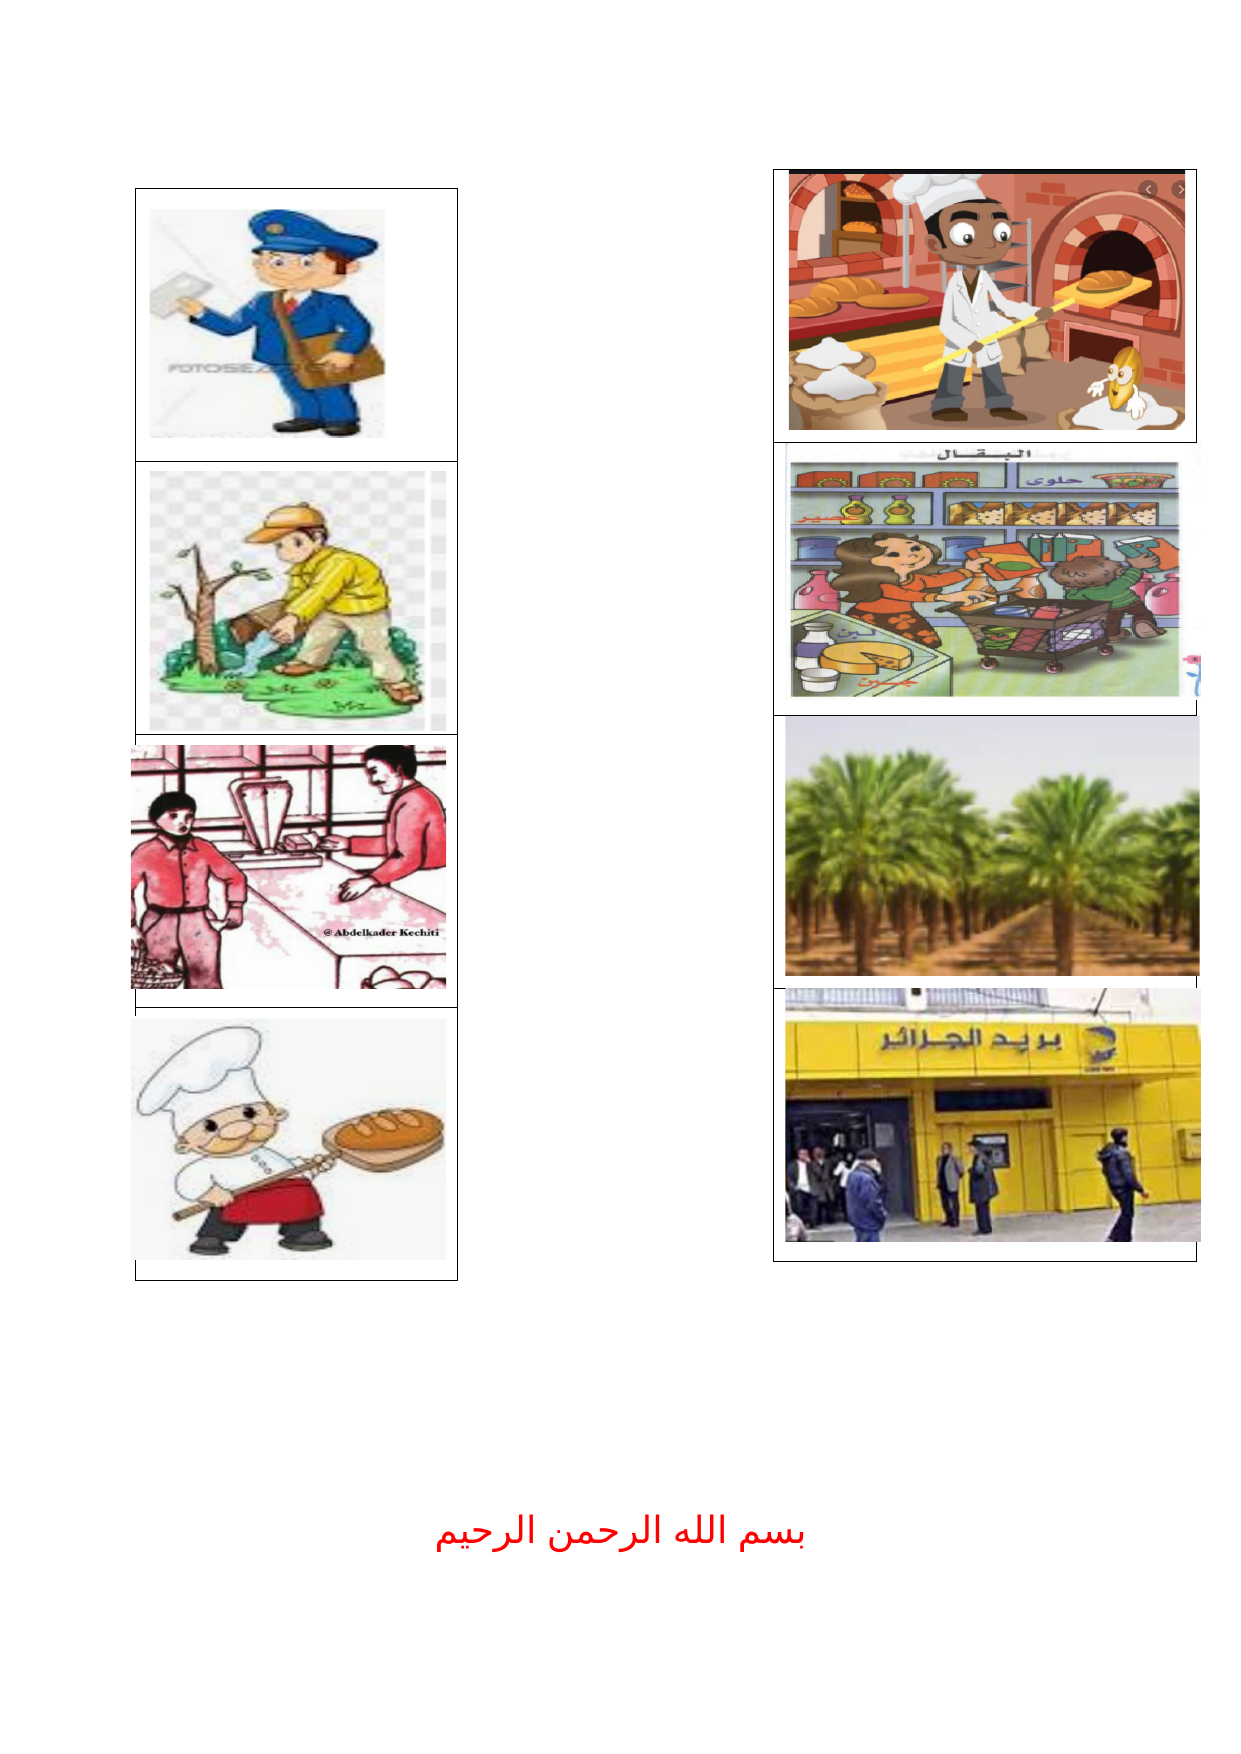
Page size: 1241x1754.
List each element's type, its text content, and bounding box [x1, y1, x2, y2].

picture [149, 471, 447, 731]
table_cell [774, 989, 1196, 1261]
picture [130, 745, 447, 989]
picture [130, 1016, 447, 1260]
picture [785, 716, 1200, 976]
picture [785, 988, 1201, 1242]
text بسم الله الرحمن الرحيم [148, 1508, 1093, 1551]
table_cell [136, 735, 457, 1007]
table_cell [774, 716, 1196, 988]
picture [149, 197, 431, 438]
table_header [774, 170, 1196, 442]
table_header [136, 189, 457, 461]
table_cell [136, 462, 457, 734]
picture [788, 170, 1186, 430]
table_cell [136, 1008, 457, 1280]
table_cell [774, 443, 1196, 715]
picture [785, 443, 1201, 700]
